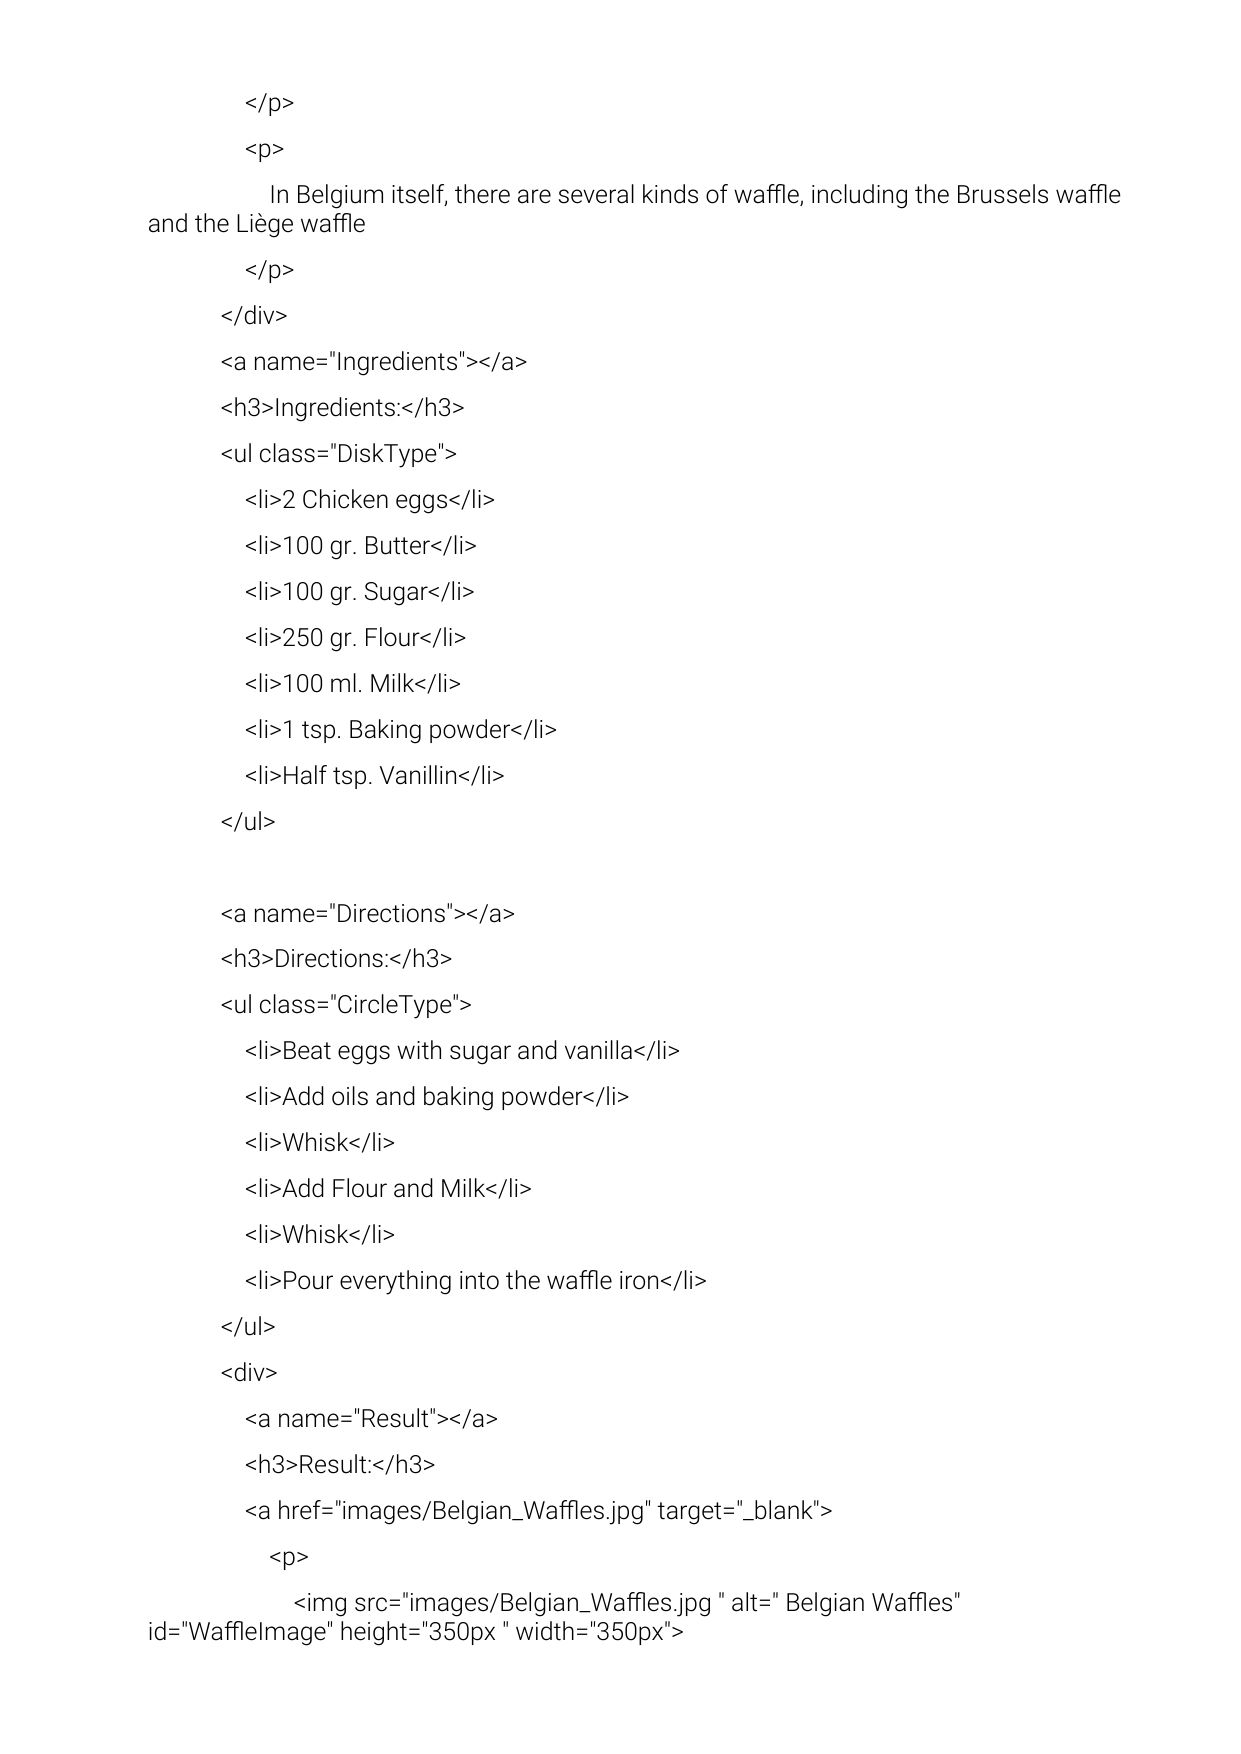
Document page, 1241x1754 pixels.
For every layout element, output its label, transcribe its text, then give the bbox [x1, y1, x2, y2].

text <ul class="CircleType"> [148, 991, 1152, 1020]
text <li>1 tsp. Baking powder</li> [148, 715, 1152, 744]
text </ul> [148, 807, 1152, 836]
text <li>Beat eggs with sugar and vanilla</li> [148, 1037, 1152, 1066]
text <li>Whisk</li> [148, 1128, 1152, 1158]
text </ul> [148, 1312, 1152, 1341]
text <li>100 gr. Butter</li> [148, 531, 1152, 561]
text <li>Pour everything into the waffle iron</li> [148, 1266, 1152, 1296]
text <li>Add Flour and Milk</li> [148, 1174, 1152, 1204]
text <div> [148, 1358, 1152, 1387]
text </p> [148, 256, 1152, 285]
text <p> [148, 1542, 1152, 1571]
text In Belgium itself, there are several kinds of waffle, including the Brussels waffle and the Liège waffle [148, 180, 1152, 239]
text <a name="Directions"></a> [148, 899, 1152, 928]
text <a href="images/Belgian_Waffles.jpg" target="_blank"> [148, 1496, 1152, 1525]
text <p> [148, 134, 1152, 164]
text <li>100 gr. Sugar</li> [148, 577, 1152, 606]
text <li>2 Chicken eggs</li> [148, 485, 1152, 514]
text <li>Half tsp. Vanillin</li> [148, 761, 1152, 790]
text <li>Add oils and baking powder</li> [148, 1082, 1152, 1112]
text <li>250 gr. Flour</li> [148, 623, 1152, 652]
text <ul class="DiskType"> [148, 439, 1152, 469]
text <h3>Ingredients:</h3> [148, 393, 1152, 423]
text <img src="images/Belgian_Waffles.jpg " alt=" Belgian Waffles" id="WaffleImage" height="350px " width="350px"> [148, 1588, 1152, 1646]
text </div> [148, 302, 1152, 331]
text <li>Whisk</li> [148, 1220, 1152, 1249]
text </p> [148, 88, 1152, 118]
text <li>100 ml. Milk</li> [148, 669, 1152, 698]
text <h3>Directions:</h3> [148, 945, 1152, 974]
text <a name="Result"></a> [148, 1404, 1152, 1433]
text <h3>Result:</h3> [148, 1450, 1152, 1479]
text <a name="Ingredients"></a> [148, 347, 1152, 377]
